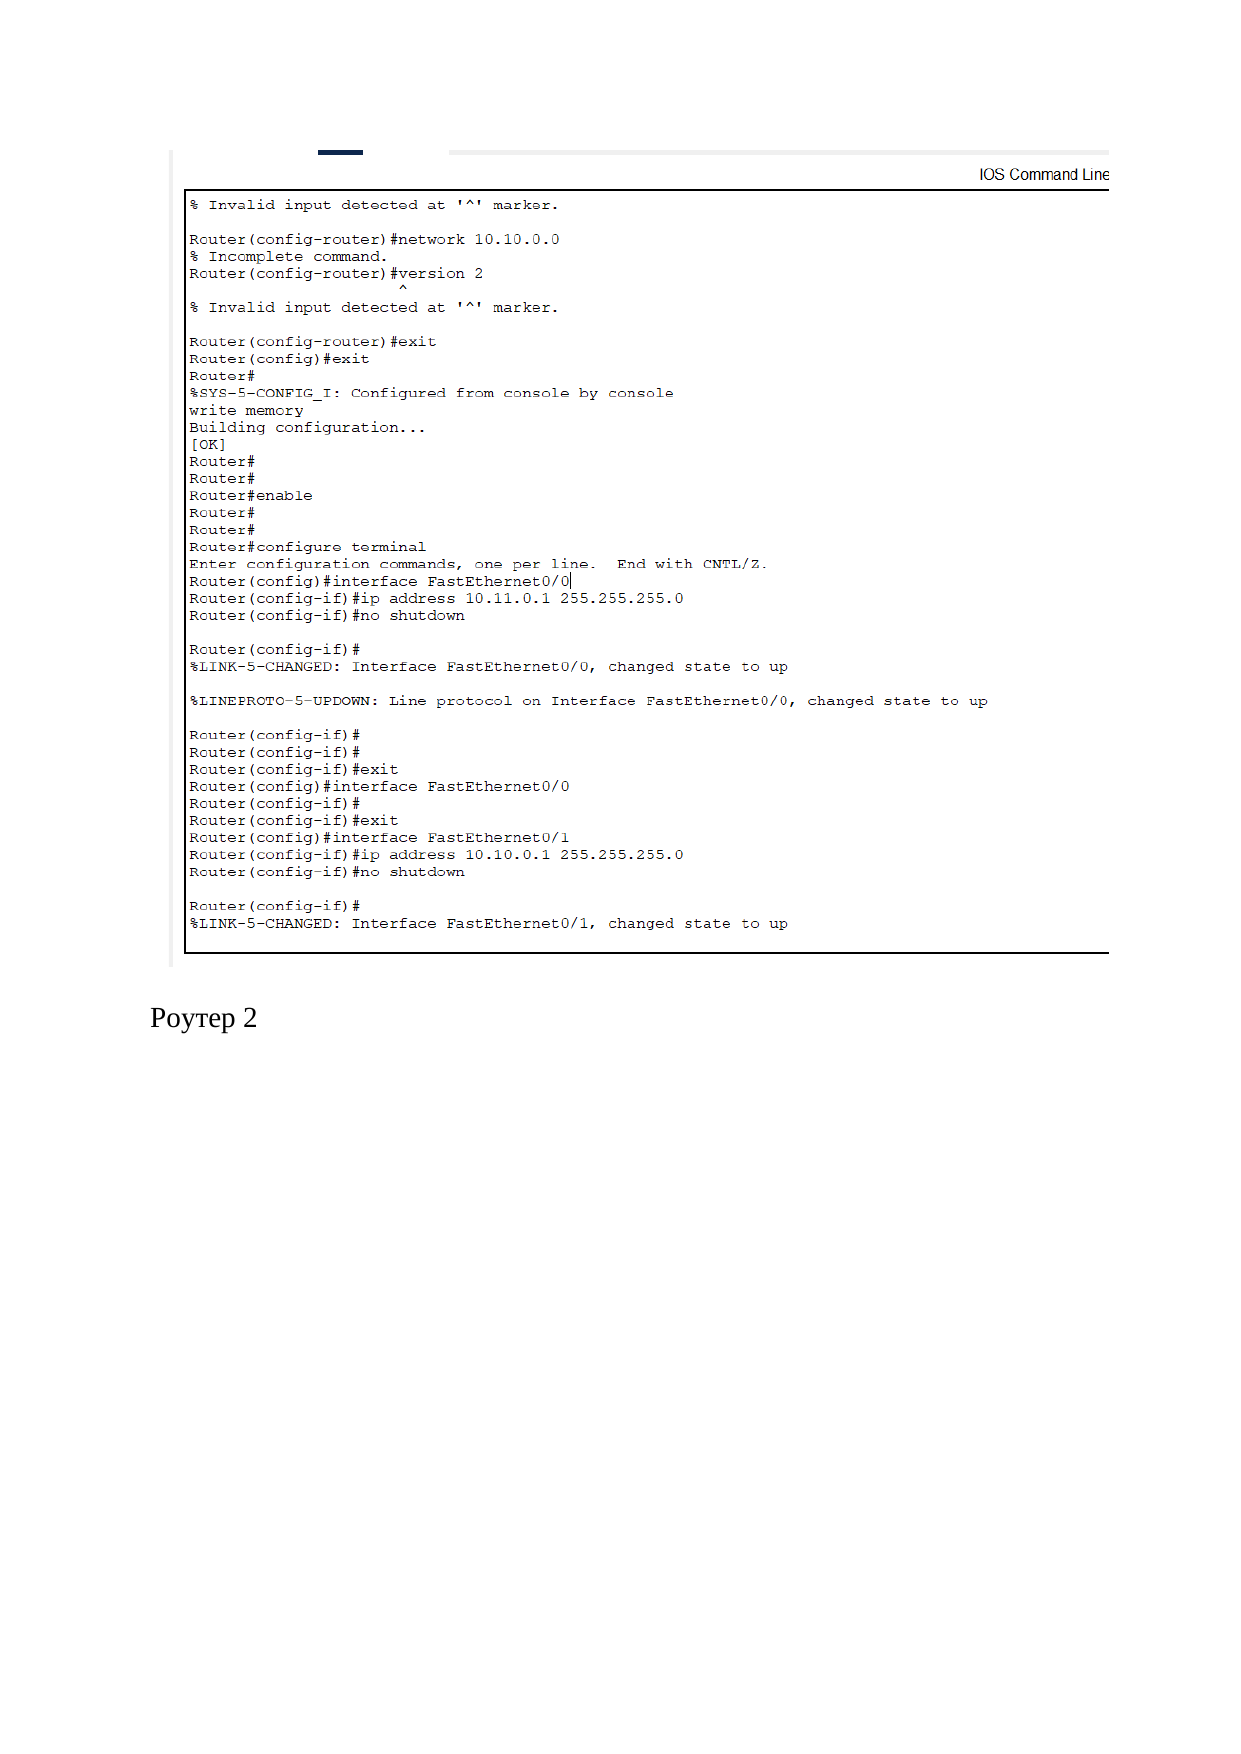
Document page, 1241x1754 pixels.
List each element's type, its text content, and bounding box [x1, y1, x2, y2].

text Роутер 2 [150, 1001, 1090, 1034]
picture [168, 150, 1109, 967]
